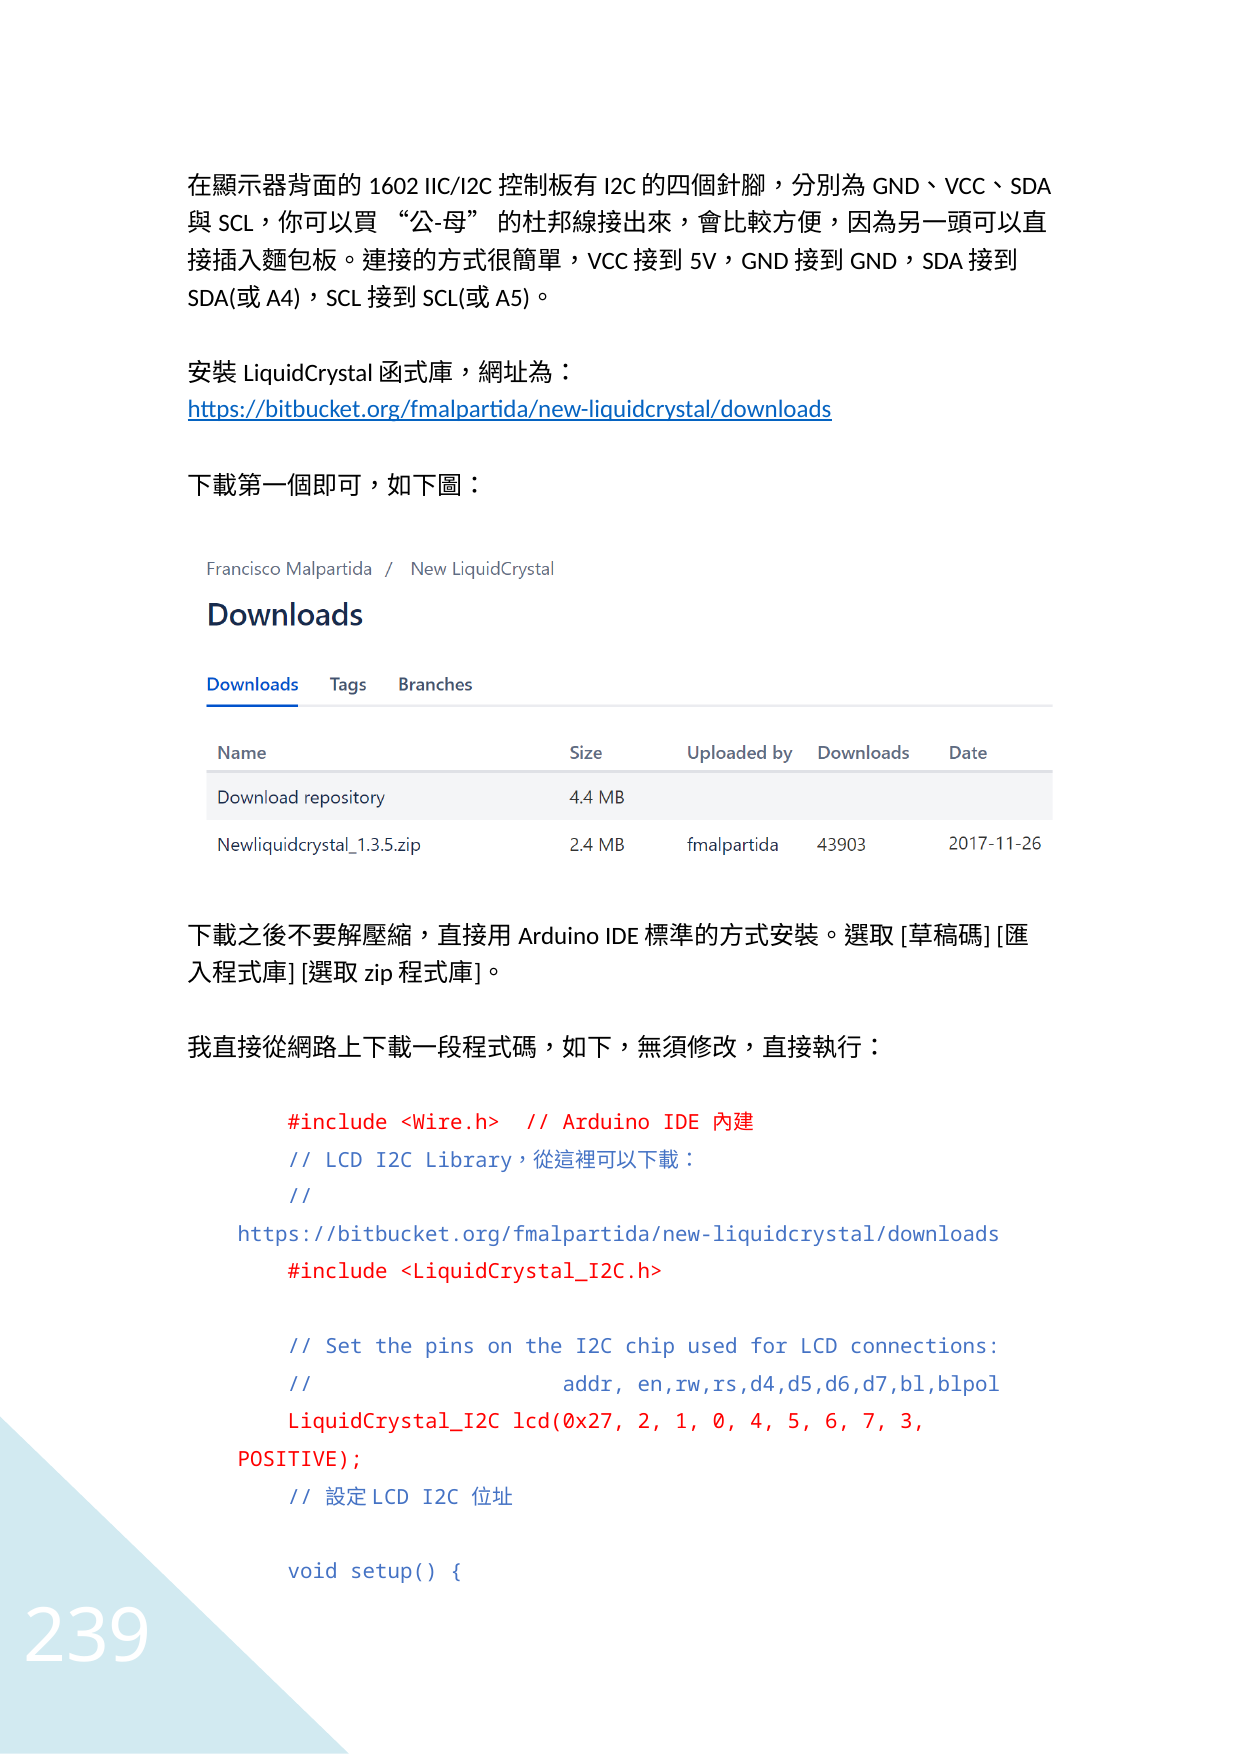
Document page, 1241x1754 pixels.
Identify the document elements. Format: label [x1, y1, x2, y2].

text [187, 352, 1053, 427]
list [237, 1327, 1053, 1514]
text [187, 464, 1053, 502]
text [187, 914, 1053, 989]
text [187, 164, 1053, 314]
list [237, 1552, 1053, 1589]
picture [187, 549, 1053, 867]
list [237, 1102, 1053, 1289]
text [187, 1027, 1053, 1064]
